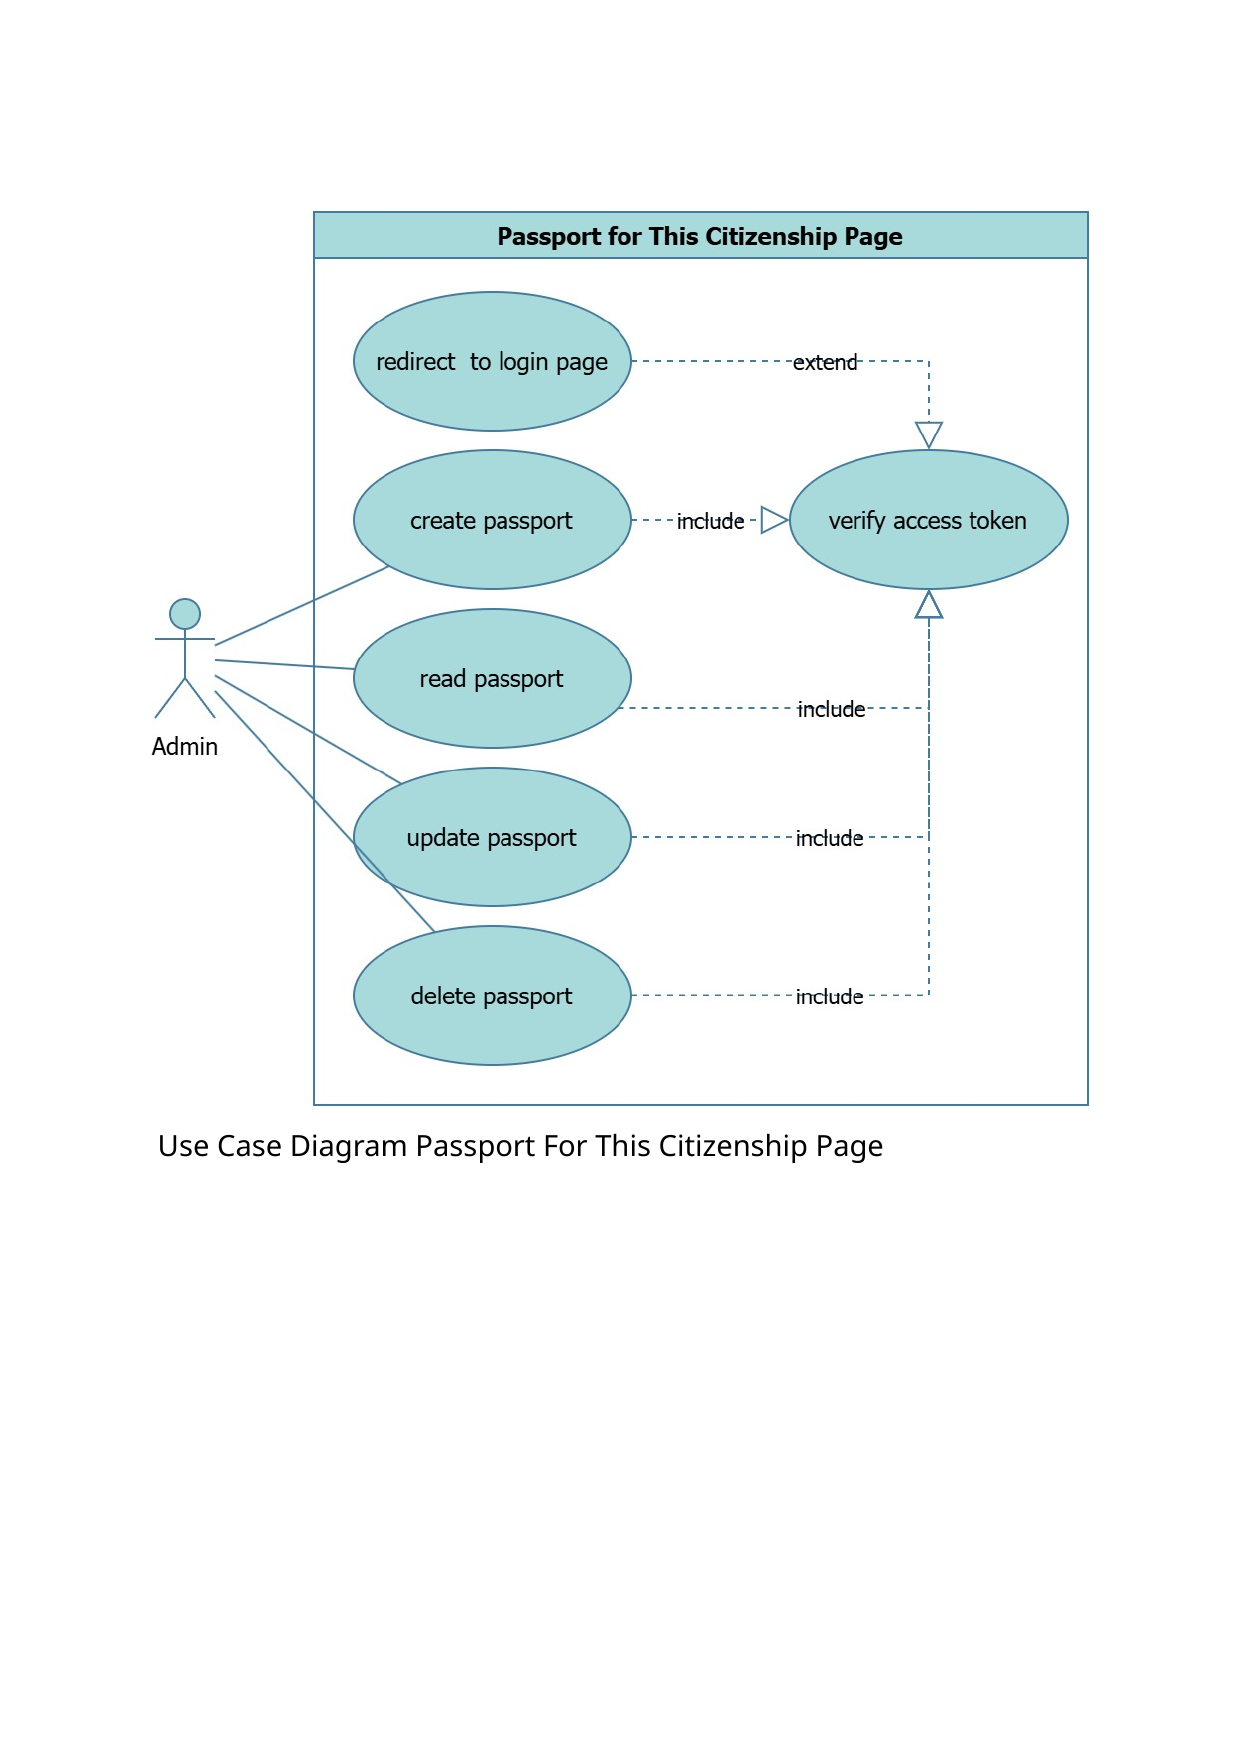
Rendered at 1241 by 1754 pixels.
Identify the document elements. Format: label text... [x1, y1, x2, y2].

picture [150, 209, 1089, 1107]
text Use Case Diagram Passport For This Citizenship Page [150, 1126, 1090, 1165]
